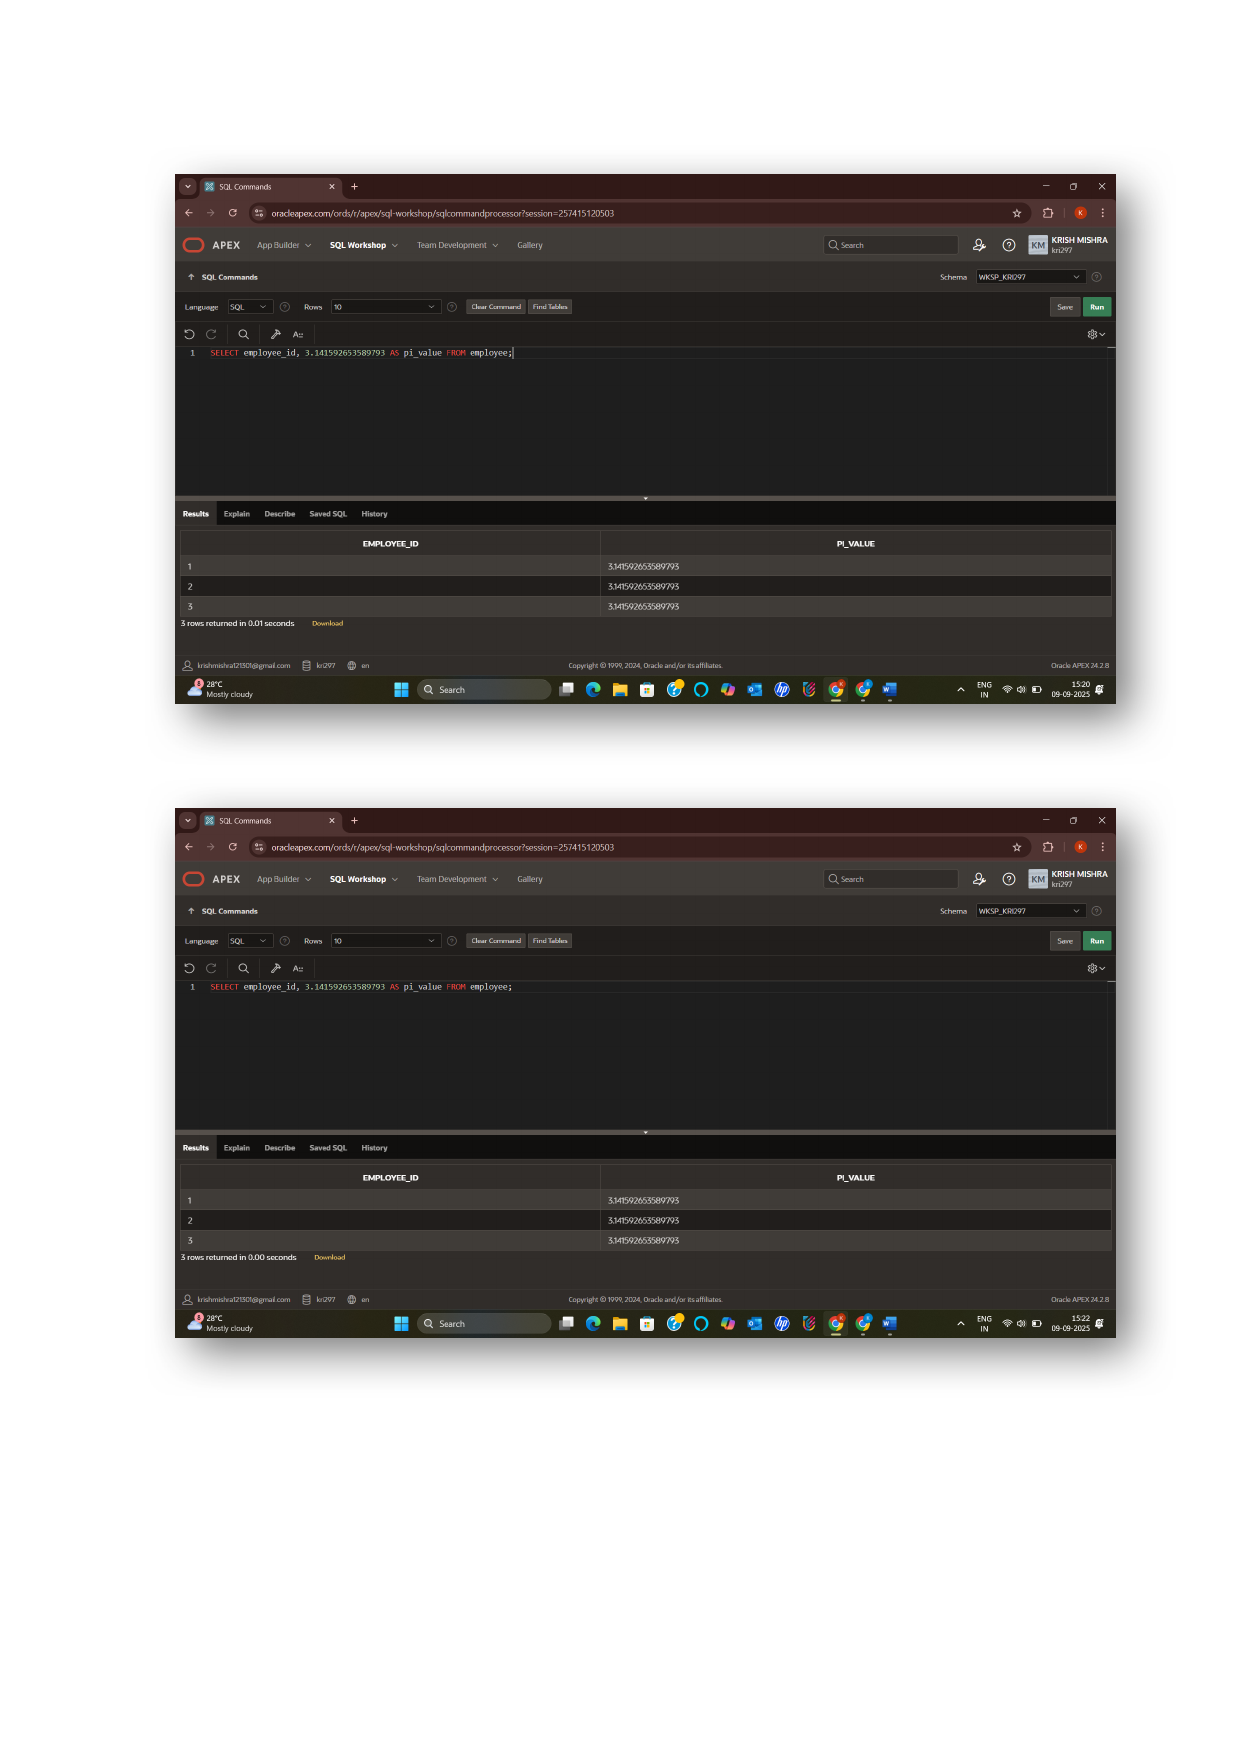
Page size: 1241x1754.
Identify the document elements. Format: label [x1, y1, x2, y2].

picture [175, 808, 1116, 1338]
picture [175, 174, 1116, 704]
